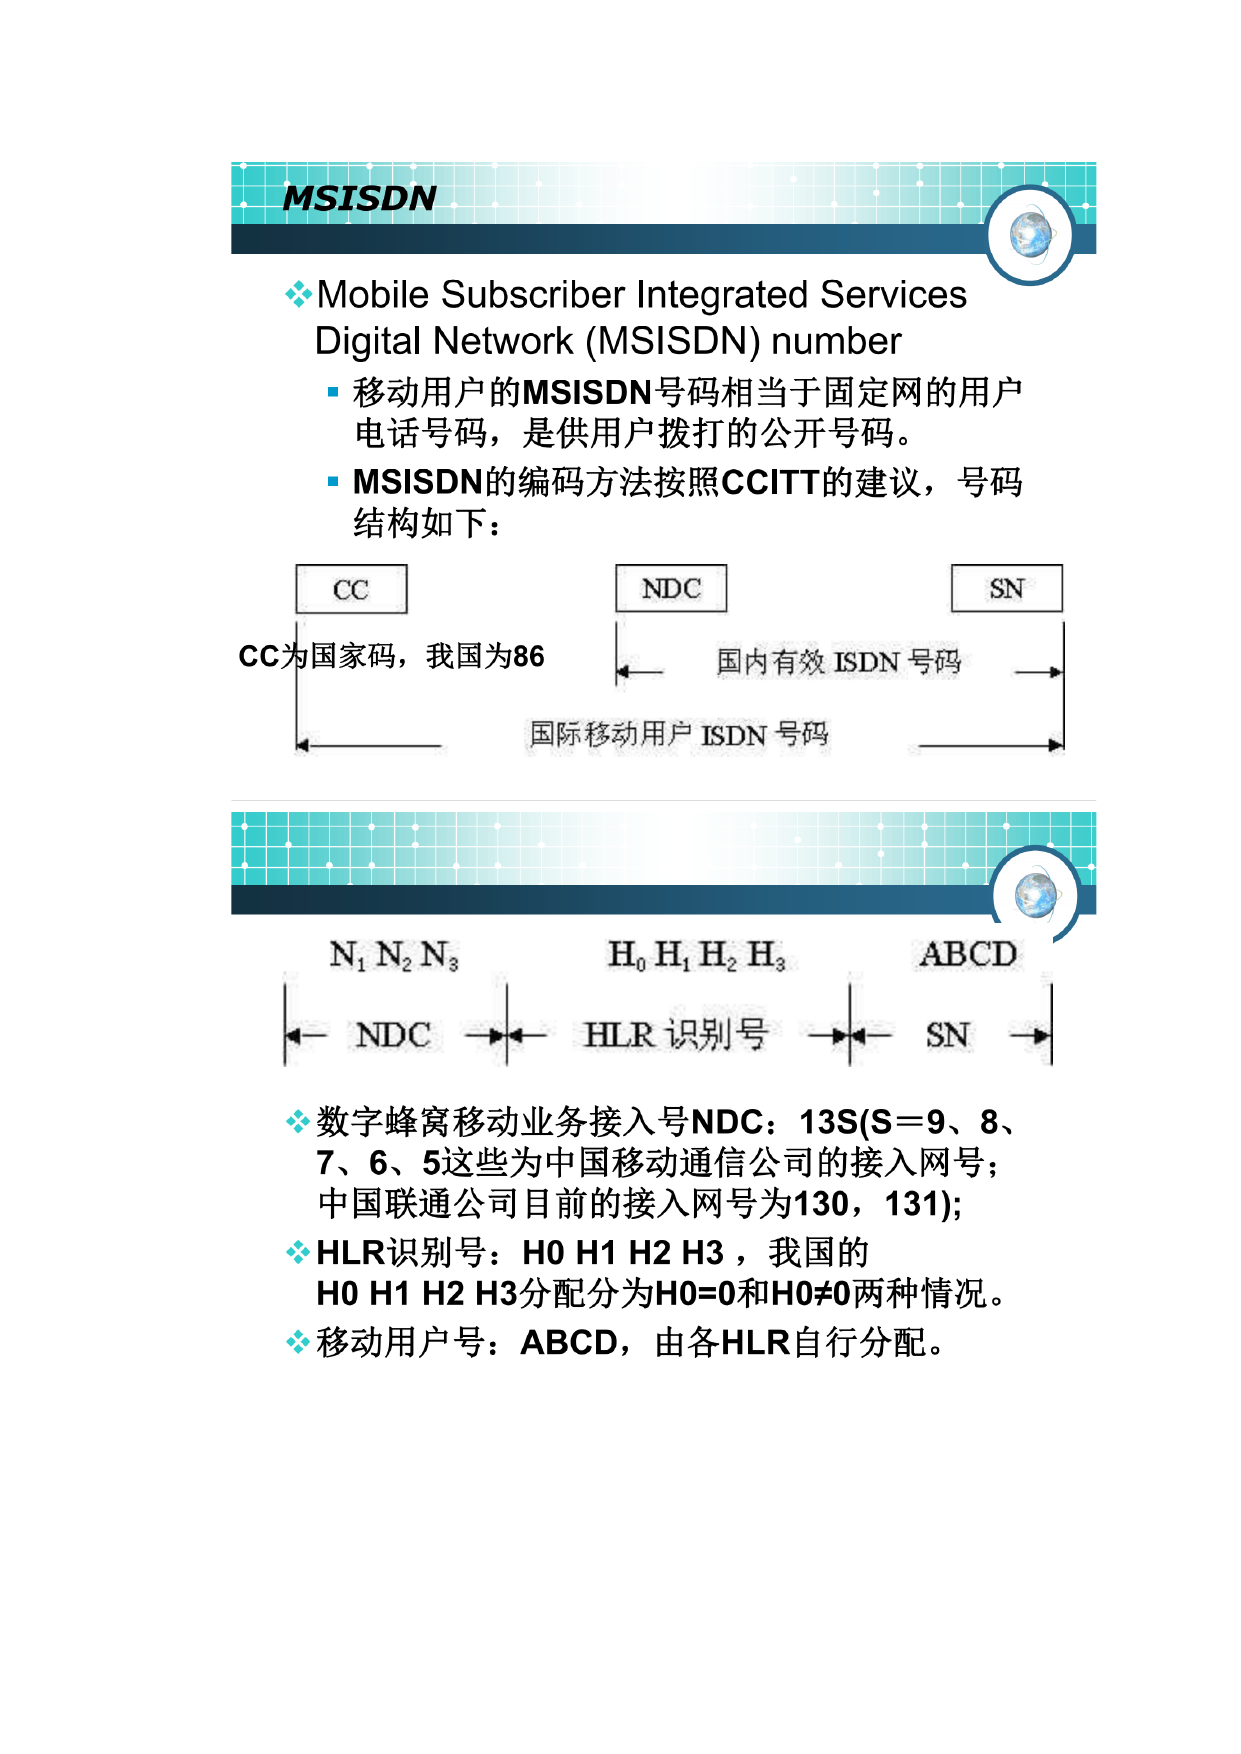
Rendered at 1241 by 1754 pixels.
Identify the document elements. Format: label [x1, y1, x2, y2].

picture [231, 162, 1097, 801]
picture [231, 812, 1097, 1463]
